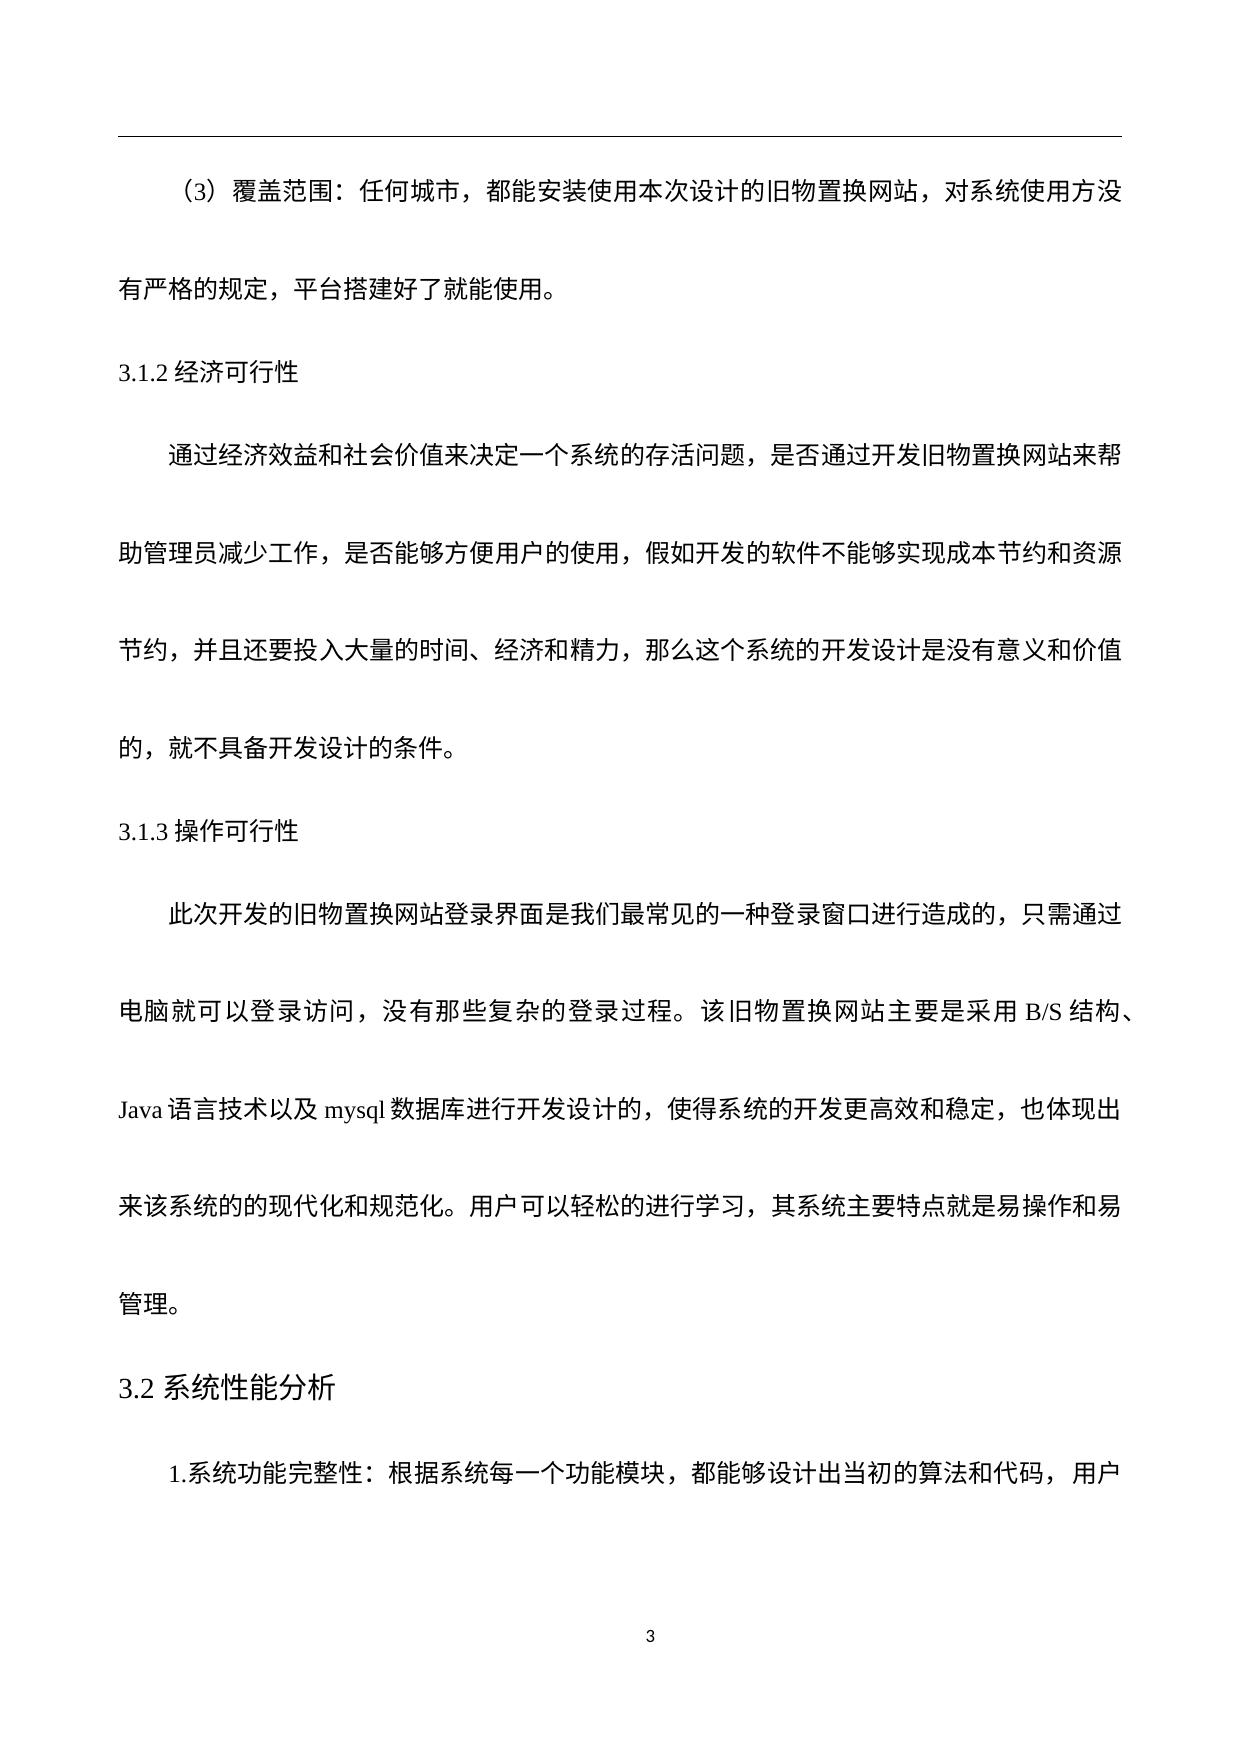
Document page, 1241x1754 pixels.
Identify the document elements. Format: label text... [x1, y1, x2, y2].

text 通过经济效益和社会价值来决定一个系统的存活问题，是否通过开发旧物置换网站来帮助管理员减少工作，是否能够方便用户的使用，假如开发的软件不能够实现成本节约和资源节约，并且还要投入大量的时间、经济和精力，那么这个系统的开发设计是没有意义和价值的，就不具备开发设计的条件。 [118, 421, 1122, 779]
text 此次开发的旧物置换网站登录界面是我们最常见的一种登录窗口进行造成的，只需通过电脑就可以登录访问，没有那些复杂的登录过程。该旧物置换网站主要是采用B/S结构、Java语言技术以及mysql数据库进行开发设计的，使得系统的开发更高效和稳定，也体现出来该系统的的现代化和规范化。用户可以轻松的进行学习，其系统主要特点就是易操作和易管理。 [118, 880, 1122, 1335]
subtitle 3.1.3 操作可行性 [118, 797, 1122, 862]
text （3）覆盖范围：任何城市，都能安装使用本次设计的旧物置换网站，对系统使用方没有严格的规定，平台搭建好了就能使用。 [118, 157, 1122, 320]
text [118, 1439, 1122, 1504]
subtitle 3.2 系统性能分析 [118, 1353, 1122, 1418]
subtitle 3.1.2 经济可行性 [118, 338, 1122, 403]
